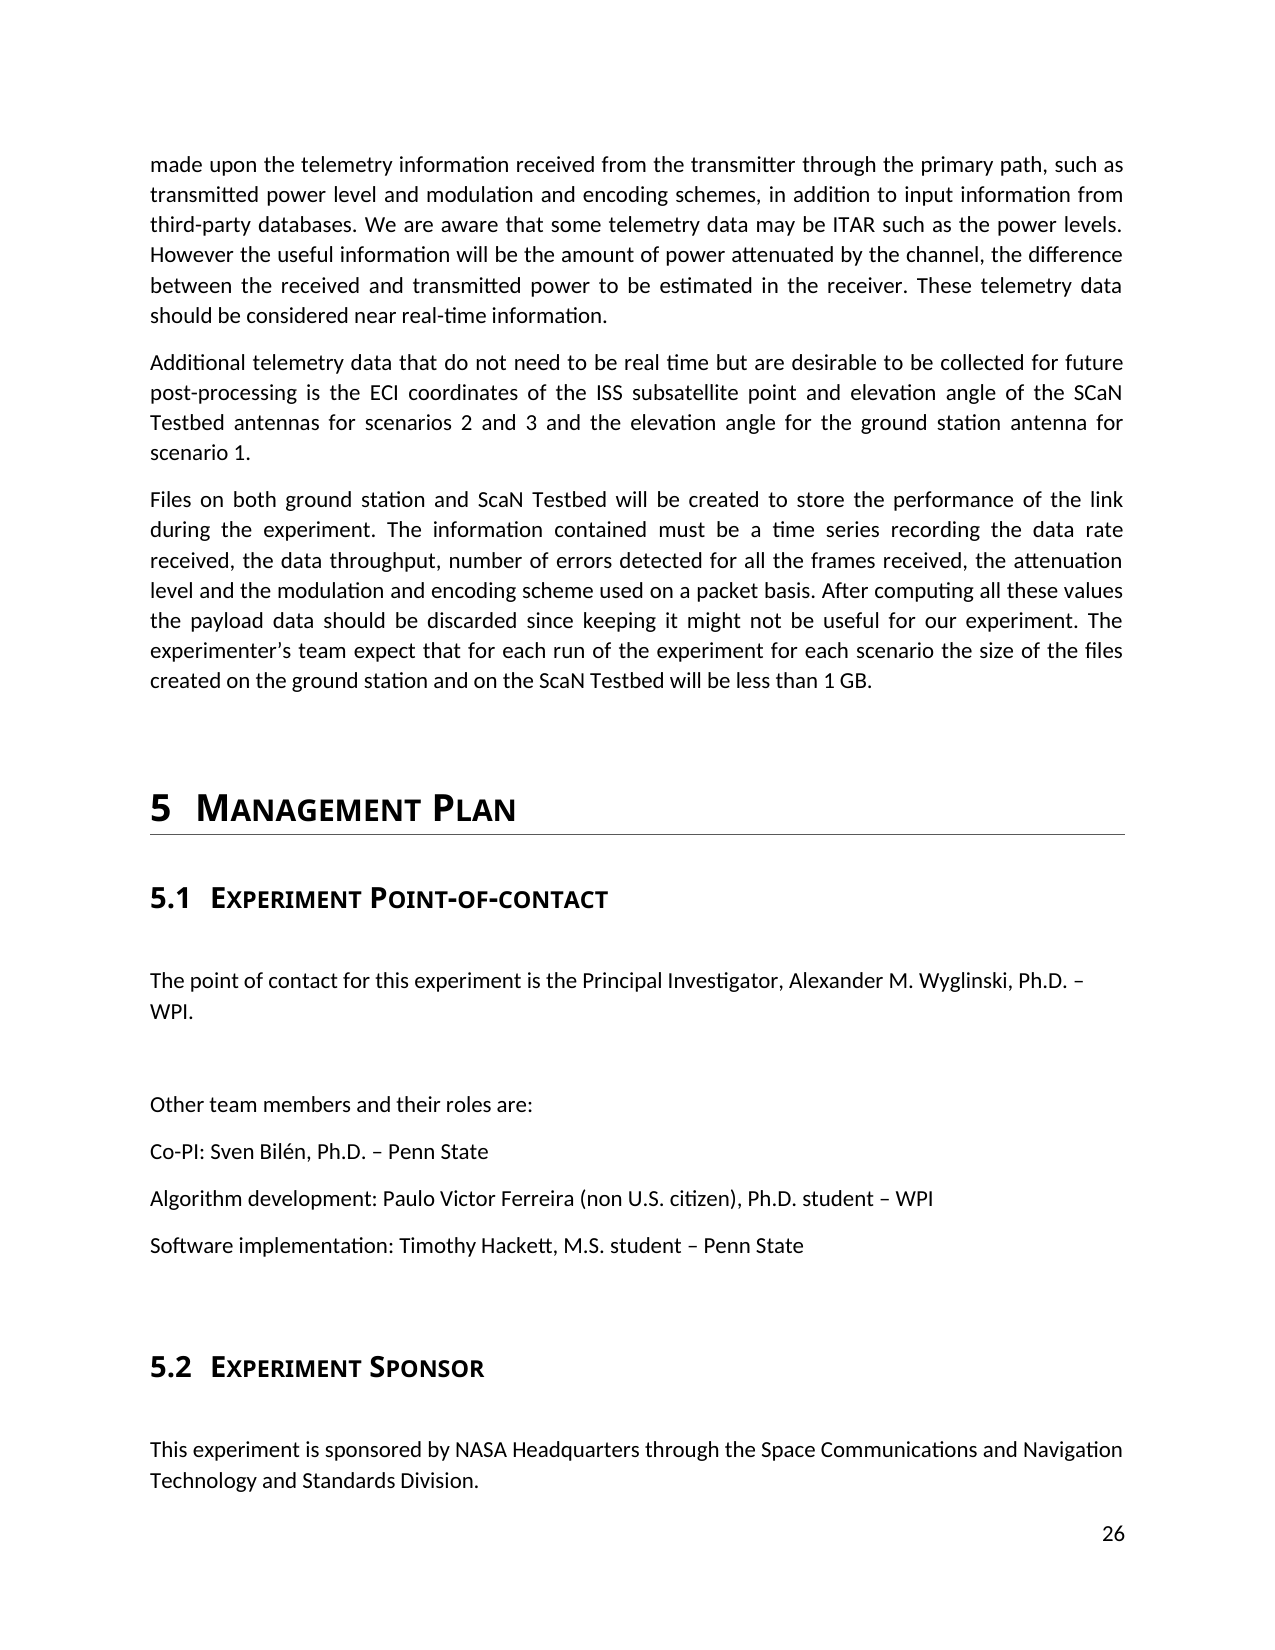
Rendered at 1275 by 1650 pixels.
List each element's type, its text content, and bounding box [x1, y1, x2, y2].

text The point of contact for this experiment is the Principal Investigator, Alexander M. Wyglinski, Ph.D. – WPI. [150, 967, 1125, 1025]
text Other team members and their roles are: [150, 1091, 1125, 1119]
subtitle Management Plan [150, 781, 1125, 834]
text Algorithm development: Paulo Victor Ferreira (non U.S. citizen), Ph.D. student – WPI [150, 1184, 1125, 1212]
text Additional telemetry data that do not need to be real time but are desirable to be collected for future post-processing is the ECI coordinates of the ISS subsatellite point and elevation angle of the SCaN Testbed antennas for scenarios 2 and 3 and the elevation angle for the ground station antenna for scenario 1. [150, 348, 1125, 467]
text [150, 150, 1125, 329]
text Co-PI: Sven Bilén, Ph.D. – Penn State [150, 1137, 1125, 1166]
text Software implementation: Timothy Hackett, M.S. student – Penn State [150, 1231, 1125, 1259]
text This experiment is sponsored by NASA Headquarters through the Space Communications and Navigation Technology and Standards Division. [150, 1436, 1125, 1494]
text Files on both ground station and ScaN Testbed will be created to store the performance of the link during the experiment. The information contained must be a time series recording the data rate received, the data throughput, number of errors detected for all the frames received, the attenuation level and the modulation and encoding scheme used on a packet basis. After computing all these values the payload data should be discarded since keeping it might not be useful for our experiment. The experimenter’s team expect that for each run of the experiment for each scenario the size of the files created on the ground station and on the ScaN Testbed will be less than 1 GB. [150, 485, 1125, 695]
subtitle Experiment Point-of-contact [150, 877, 1125, 917]
subtitle Experiment Sponsor [150, 1346, 1125, 1386]
